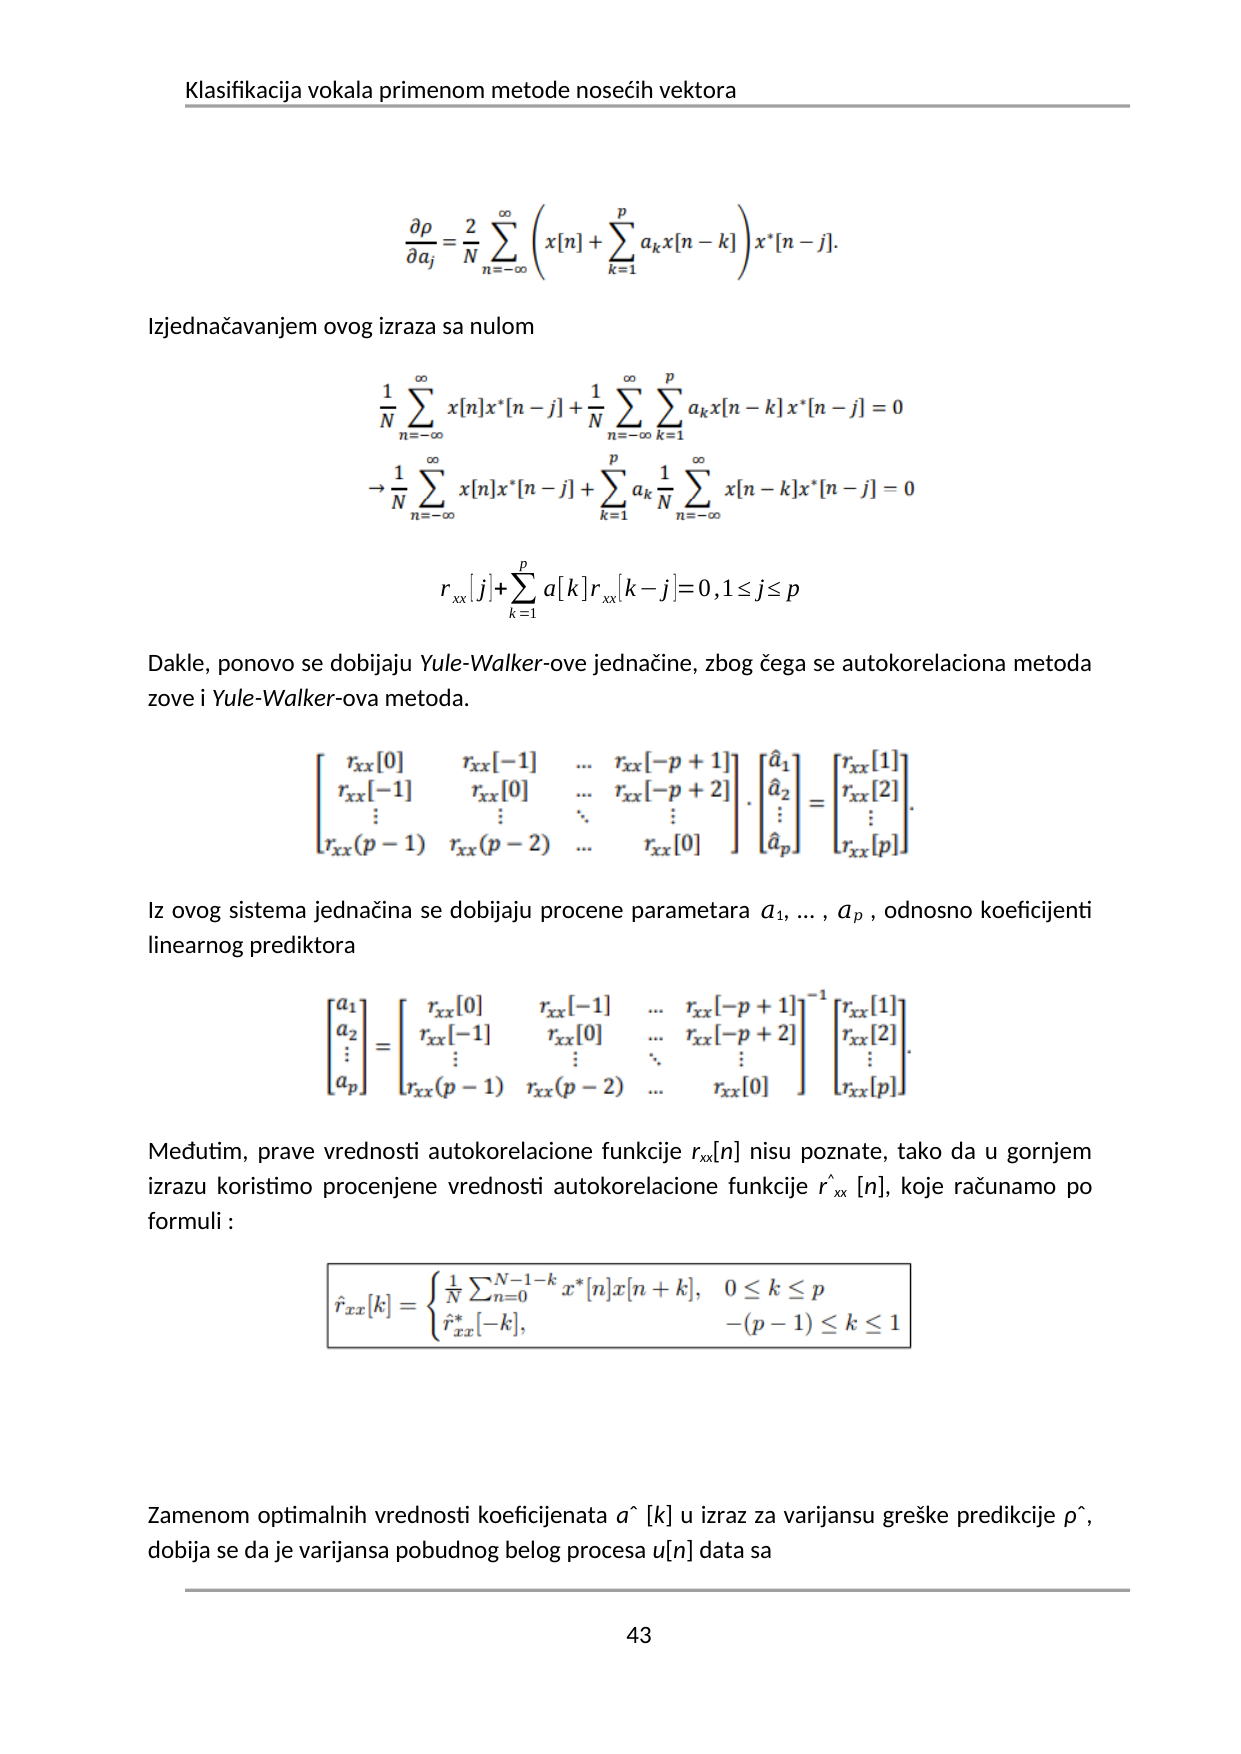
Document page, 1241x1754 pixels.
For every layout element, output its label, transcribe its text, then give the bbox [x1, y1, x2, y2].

text Dakle, ponovo se dobijaju Yule-Walker-ove jednačine, zbog čega se autokorelaciona metoda zove i Yule-Walker-ova metoda. [148, 647, 1093, 713]
picture [314, 1261, 926, 1363]
picture [316, 985, 925, 1110]
picture [305, 738, 935, 869]
text Zamenom optimalnih vrednosti koeficijenata aˆ [k] u izraz za varijansu greške predikcije ρˆ, dobija se da je varijansa pobudnog belog procesa u[n] data sa [148, 1499, 1093, 1565]
text Međutim, prave vrednosti autokorelacione funkcije rxx[n] nisu poznate, tako da u gornjem izrazu koristimo procenjene vrednosti autokorelacione funkcije r^xx [n], koje računamo po formuli : [148, 1135, 1093, 1236]
picture [392, 196, 848, 285]
text Izjednačavanjem ovog izraza sa nulom [148, 310, 1093, 340]
picture [359, 365, 919, 530]
text Iz ovog sistema jednačina se dobijaju procene parametara 𝑎1, … , 𝑎𝑝 , odnosno koeficijenti linearnog prediktora [148, 893, 1093, 959]
